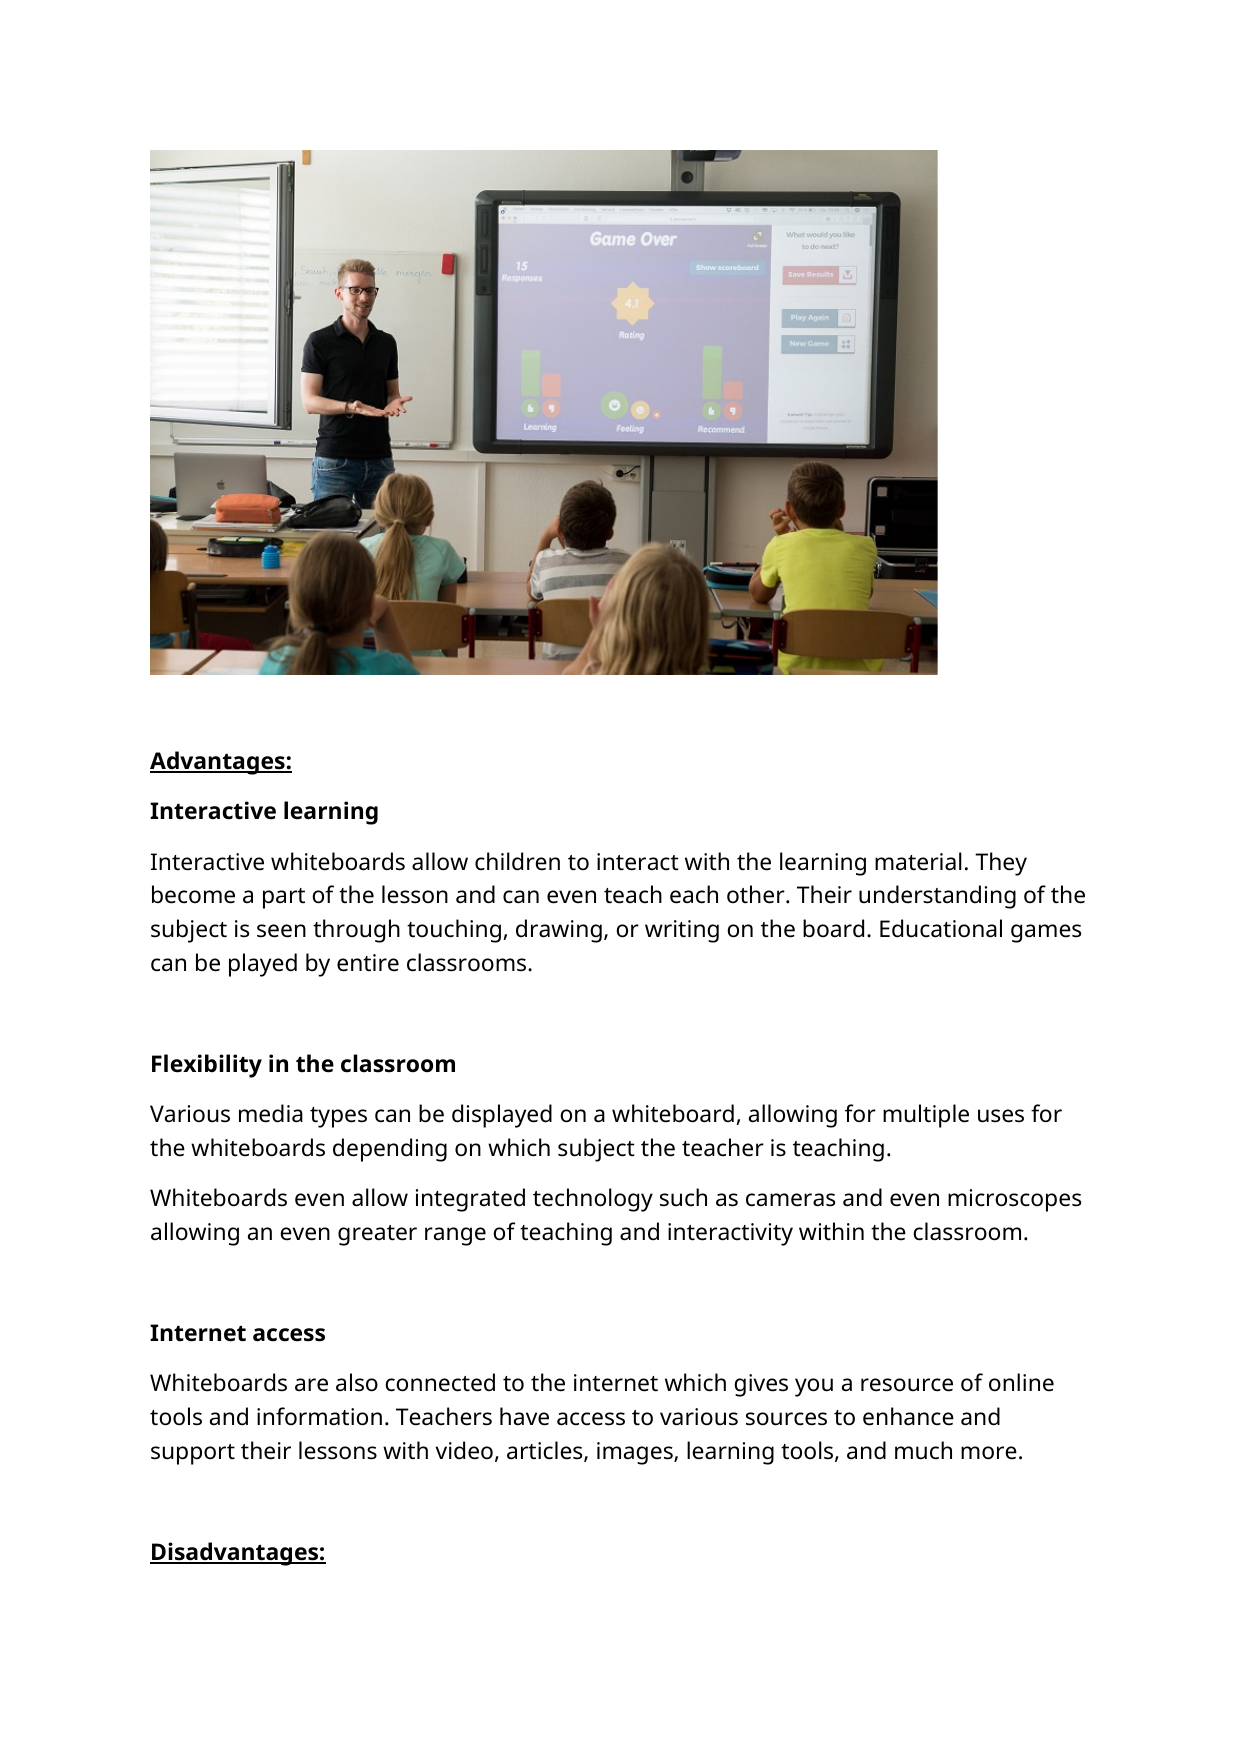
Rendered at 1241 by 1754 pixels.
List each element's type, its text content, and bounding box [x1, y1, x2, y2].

text Flexibility in the classroom [150, 1047, 1090, 1079]
text Advantages: [150, 744, 1090, 776]
text Disadvantages: [150, 1535, 1090, 1567]
text Whiteboards are also connected to the internet which gives you a resource of online tools and information. Teachers have access to various sources to enhance and support their lessons with video, articles, images, learning tools, and much more. [150, 1367, 1090, 1466]
text Interactive learning [150, 795, 1090, 826]
text Internet access [150, 1317, 1090, 1348]
text Whiteboards even allow integrated technology such as cameras and even microscopes allowing an even greater range of teaching and interactivity within the classroom. [150, 1182, 1090, 1247]
text Various media types can be displayed on a whiteboard, allowing for multiple uses for the whiteboards depending on which subject the teacher is teaching. [150, 1098, 1090, 1163]
picture [150, 150, 938, 675]
text Interactive whiteboards allow children to interact with the learning material. They become a part of the lesson and can even teach each other. Their understanding of the subject is seen through touching, drawing, or writing on the board. Educational games can be played by entire classrooms. [150, 845, 1090, 978]
